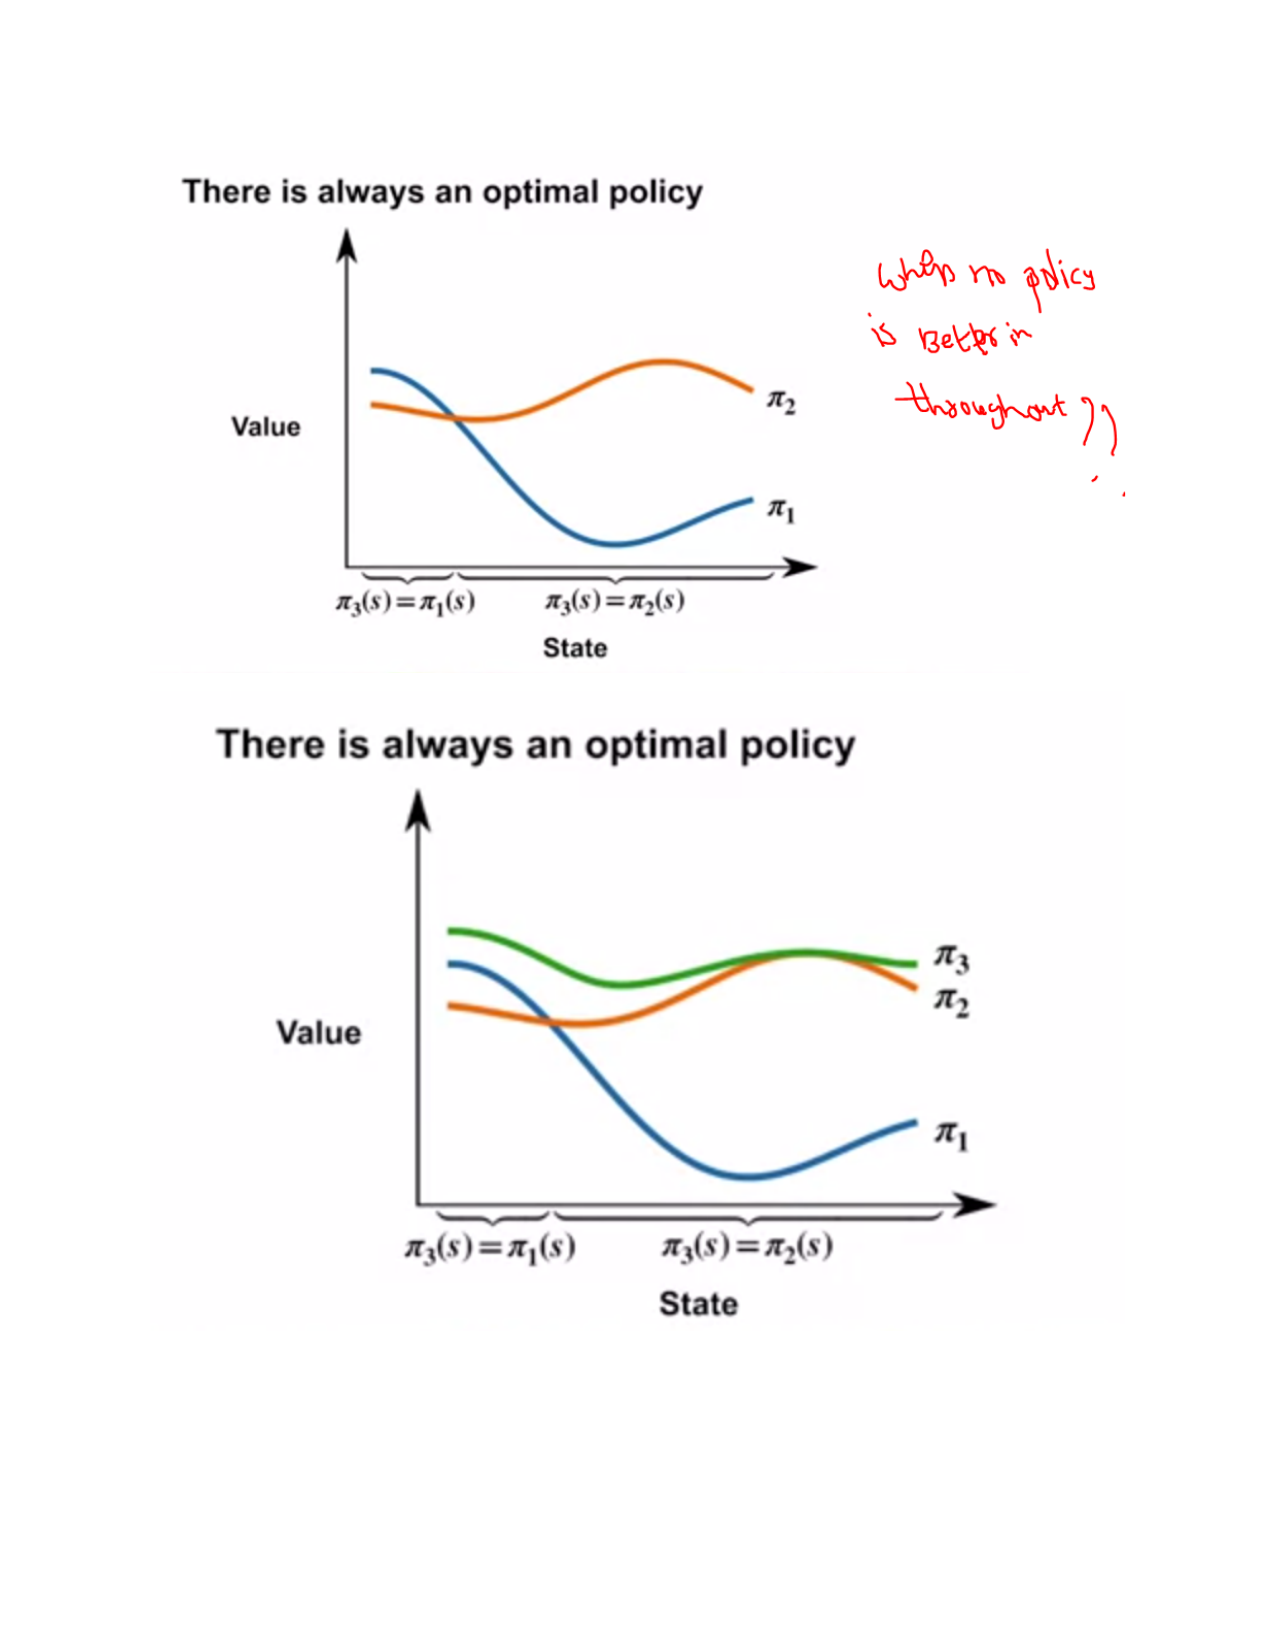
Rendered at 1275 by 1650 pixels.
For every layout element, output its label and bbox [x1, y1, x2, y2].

picture [150, 691, 1125, 1331]
picture [150, 150, 1125, 673]
